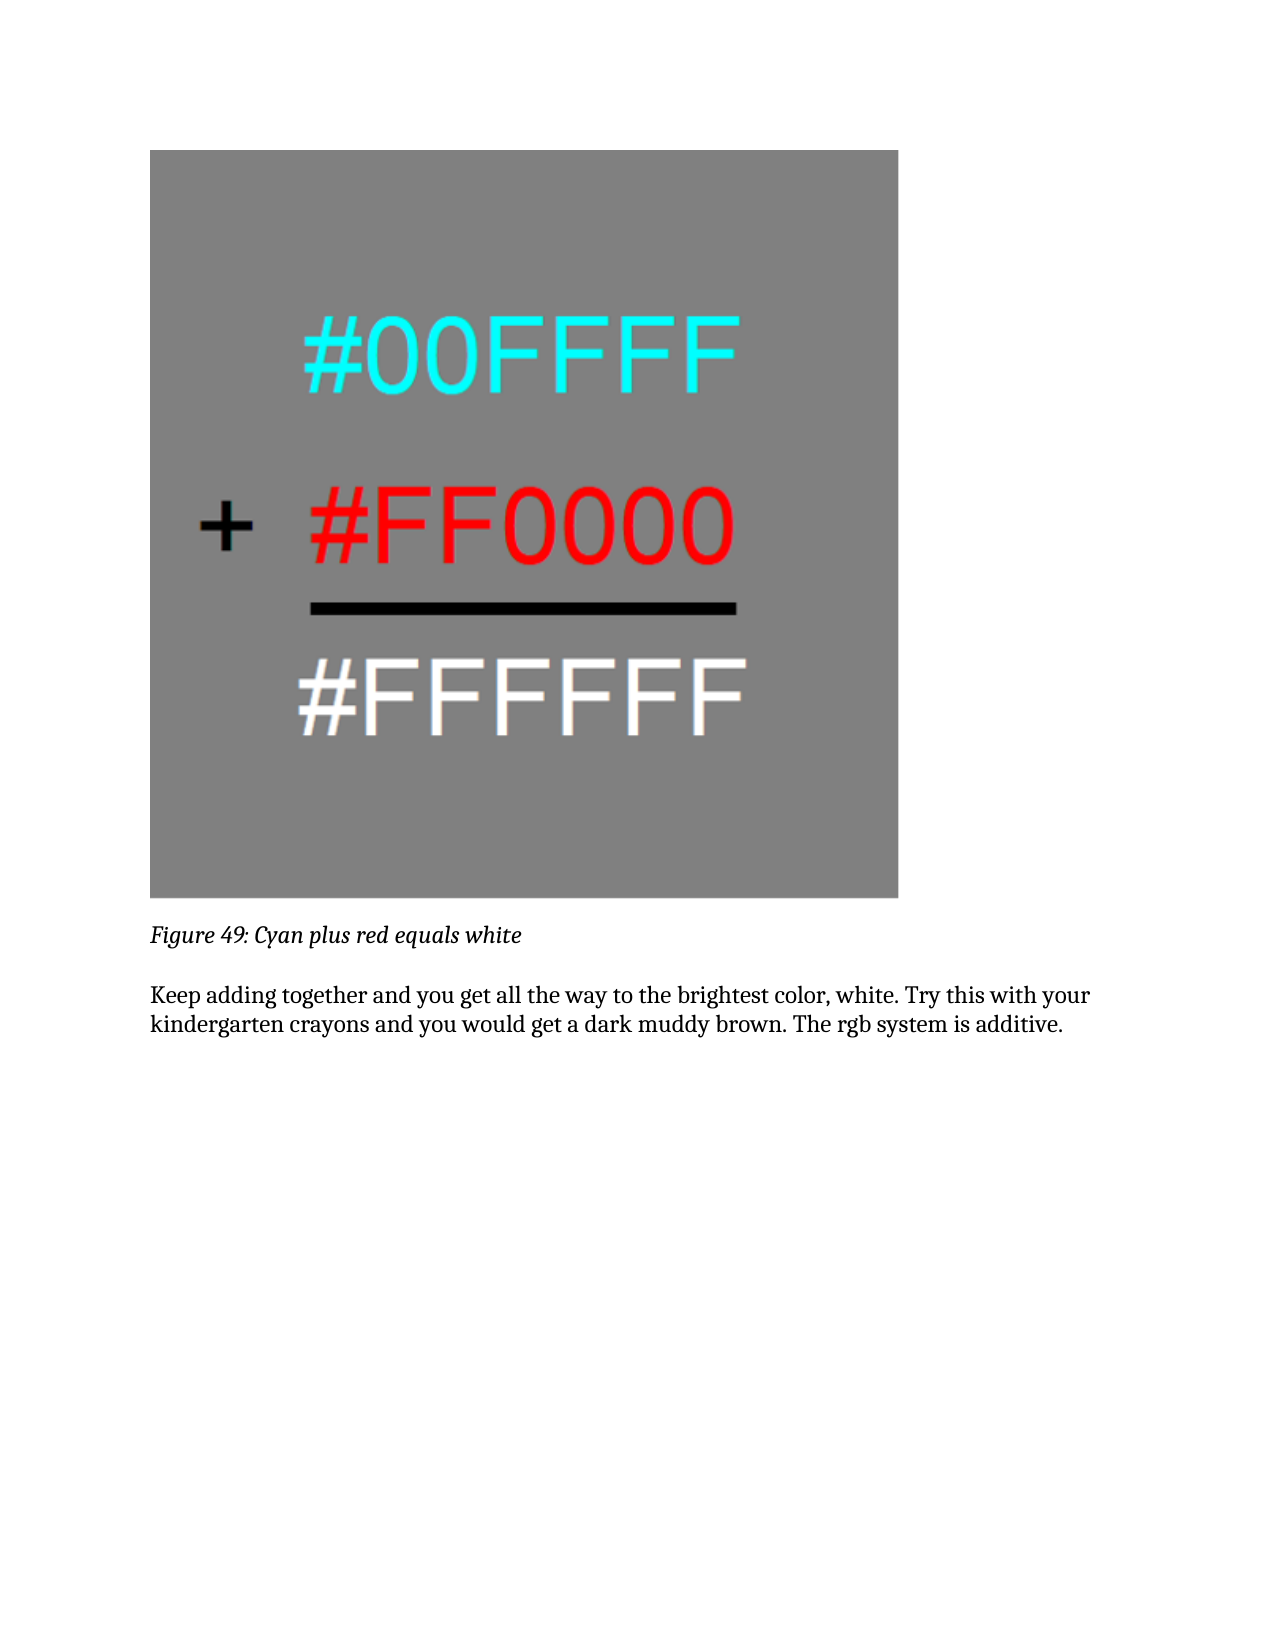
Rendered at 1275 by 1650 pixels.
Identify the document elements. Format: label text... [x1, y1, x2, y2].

table_cell Figure 49: Cyan plus red equals white [139, 150, 1114, 962]
text Keep adding together and you get all the way to the brightest color, white. Try this with your kindergarten crayons and you would get a dark muddy brown. The rgb system is additive. [150, 981, 1125, 1038]
picture [150, 150, 899, 900]
